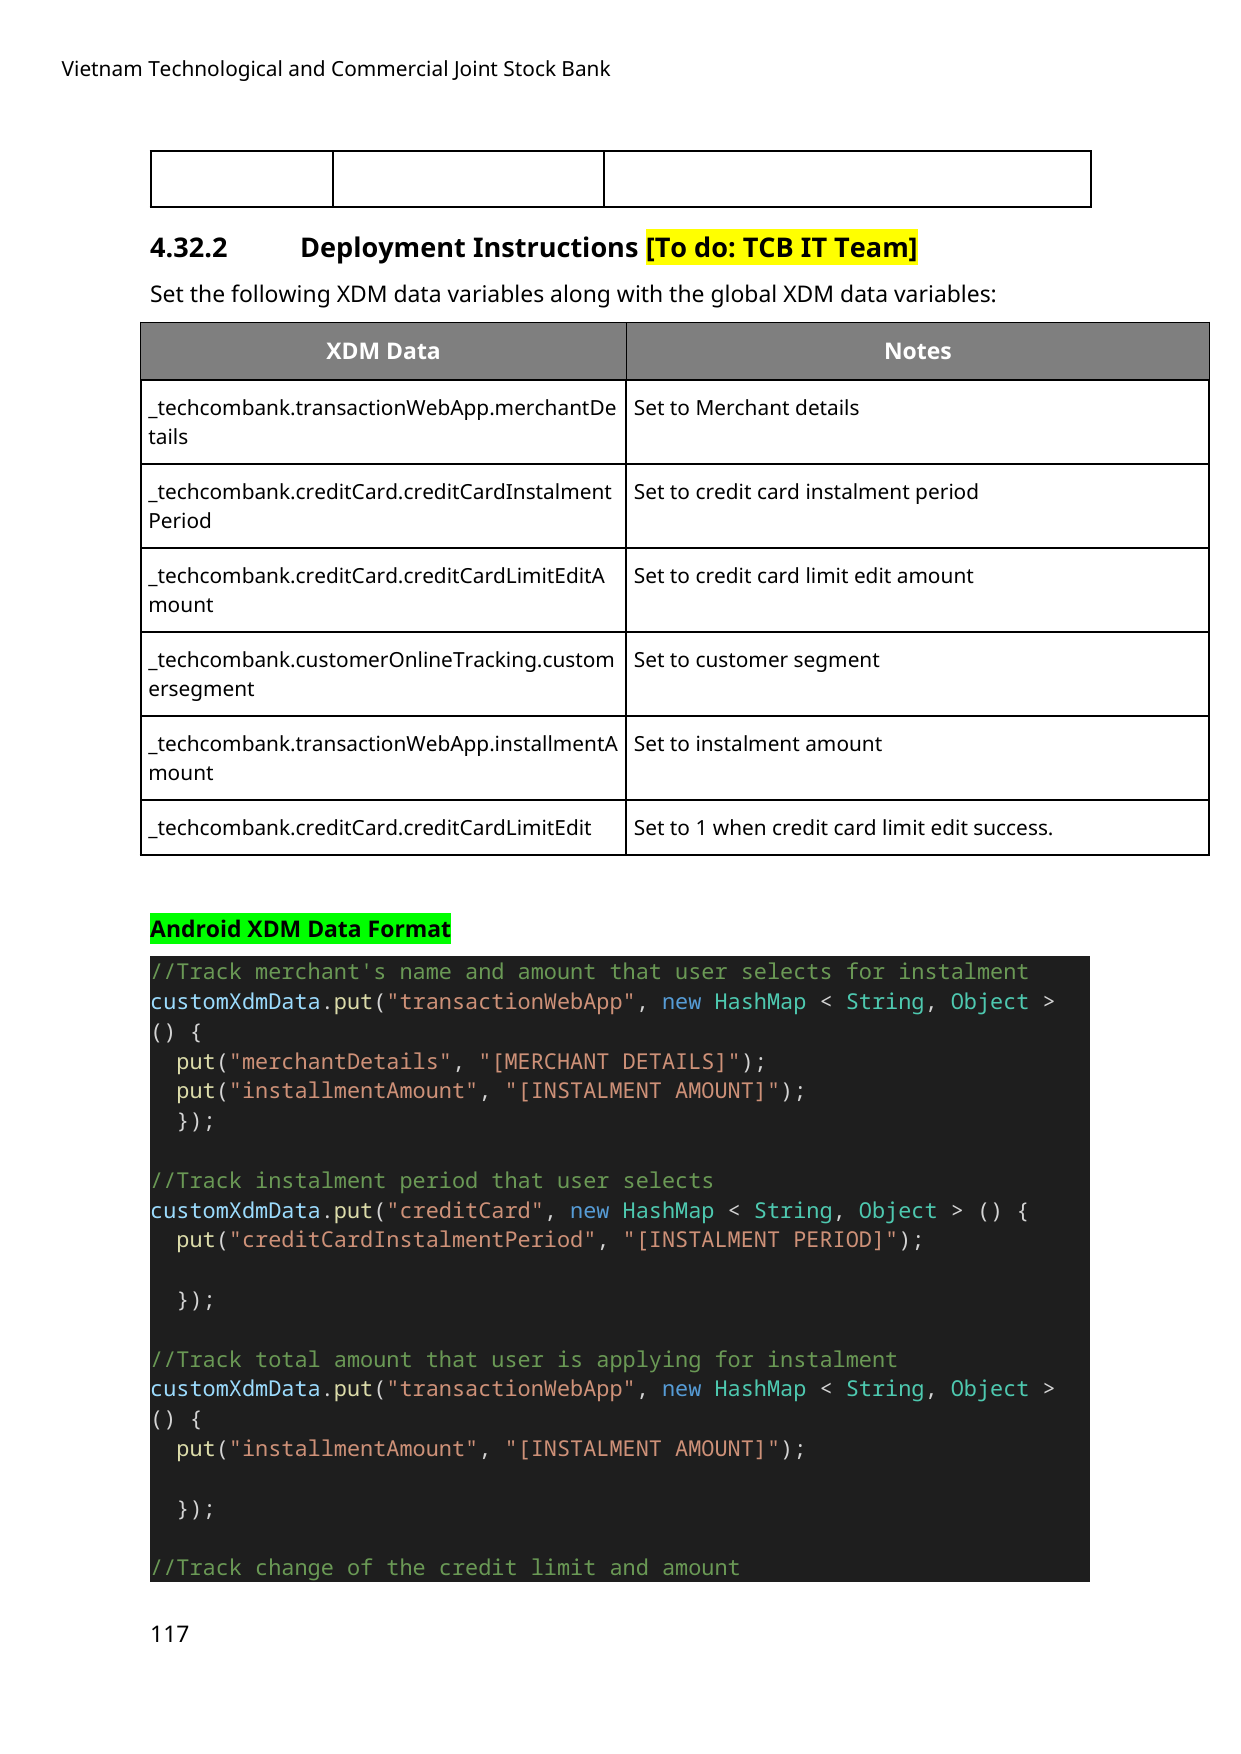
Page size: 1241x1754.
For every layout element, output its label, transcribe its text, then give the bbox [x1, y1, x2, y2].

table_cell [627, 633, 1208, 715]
text put("installmentAmount", "[INSTALMENT AMOUNT]"); [150, 1075, 1090, 1105]
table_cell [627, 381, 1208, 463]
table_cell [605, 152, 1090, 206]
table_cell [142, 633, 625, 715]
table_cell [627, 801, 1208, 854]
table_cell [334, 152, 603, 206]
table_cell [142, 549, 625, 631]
subtitle Deployment Instructions [To do: TCB IT Team] [150, 228, 1031, 265]
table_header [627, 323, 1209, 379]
text put("creditCardInstalmentPeriod", "[INSTALMENT PERIOD]"); [150, 1224, 1090, 1254]
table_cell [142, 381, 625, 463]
text //Track change of the credit limit and amount [150, 1552, 1090, 1582]
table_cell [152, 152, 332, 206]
text customXdmData.put("transactionWebApp", new HashMap < String, Object > () { [150, 1373, 1090, 1433]
text put("installmentAmount", "[INSTALMENT AMOUNT]"); [150, 1433, 1090, 1463]
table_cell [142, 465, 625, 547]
text put("merchantDetails", "[MERCHANT DETAILS]"); [150, 1046, 1090, 1075]
text //Track total amount that user is applying for instalment [150, 1343, 1090, 1373]
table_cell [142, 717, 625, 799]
text }); [150, 1284, 1090, 1314]
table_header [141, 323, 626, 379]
text customXdmData.put("creditCard", new HashMap < String, Object > () { [150, 1194, 1090, 1224]
text //Track merchant's name and amount that user selects for instalment [150, 956, 1090, 986]
text Set the following XDM data variables along with the global XDM data variables: [150, 278, 1090, 309]
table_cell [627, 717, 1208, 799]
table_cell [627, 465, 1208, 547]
text Android XDM Data Format [150, 912, 1090, 944]
text }); [150, 1105, 1090, 1135]
text //Track instalment period that user selects [150, 1165, 1090, 1194]
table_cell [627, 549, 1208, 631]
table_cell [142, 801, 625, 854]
text }); [150, 1492, 1090, 1522]
text customXdmData.put("transactionWebApp", new HashMap < String, Object > () { [150, 986, 1090, 1046]
